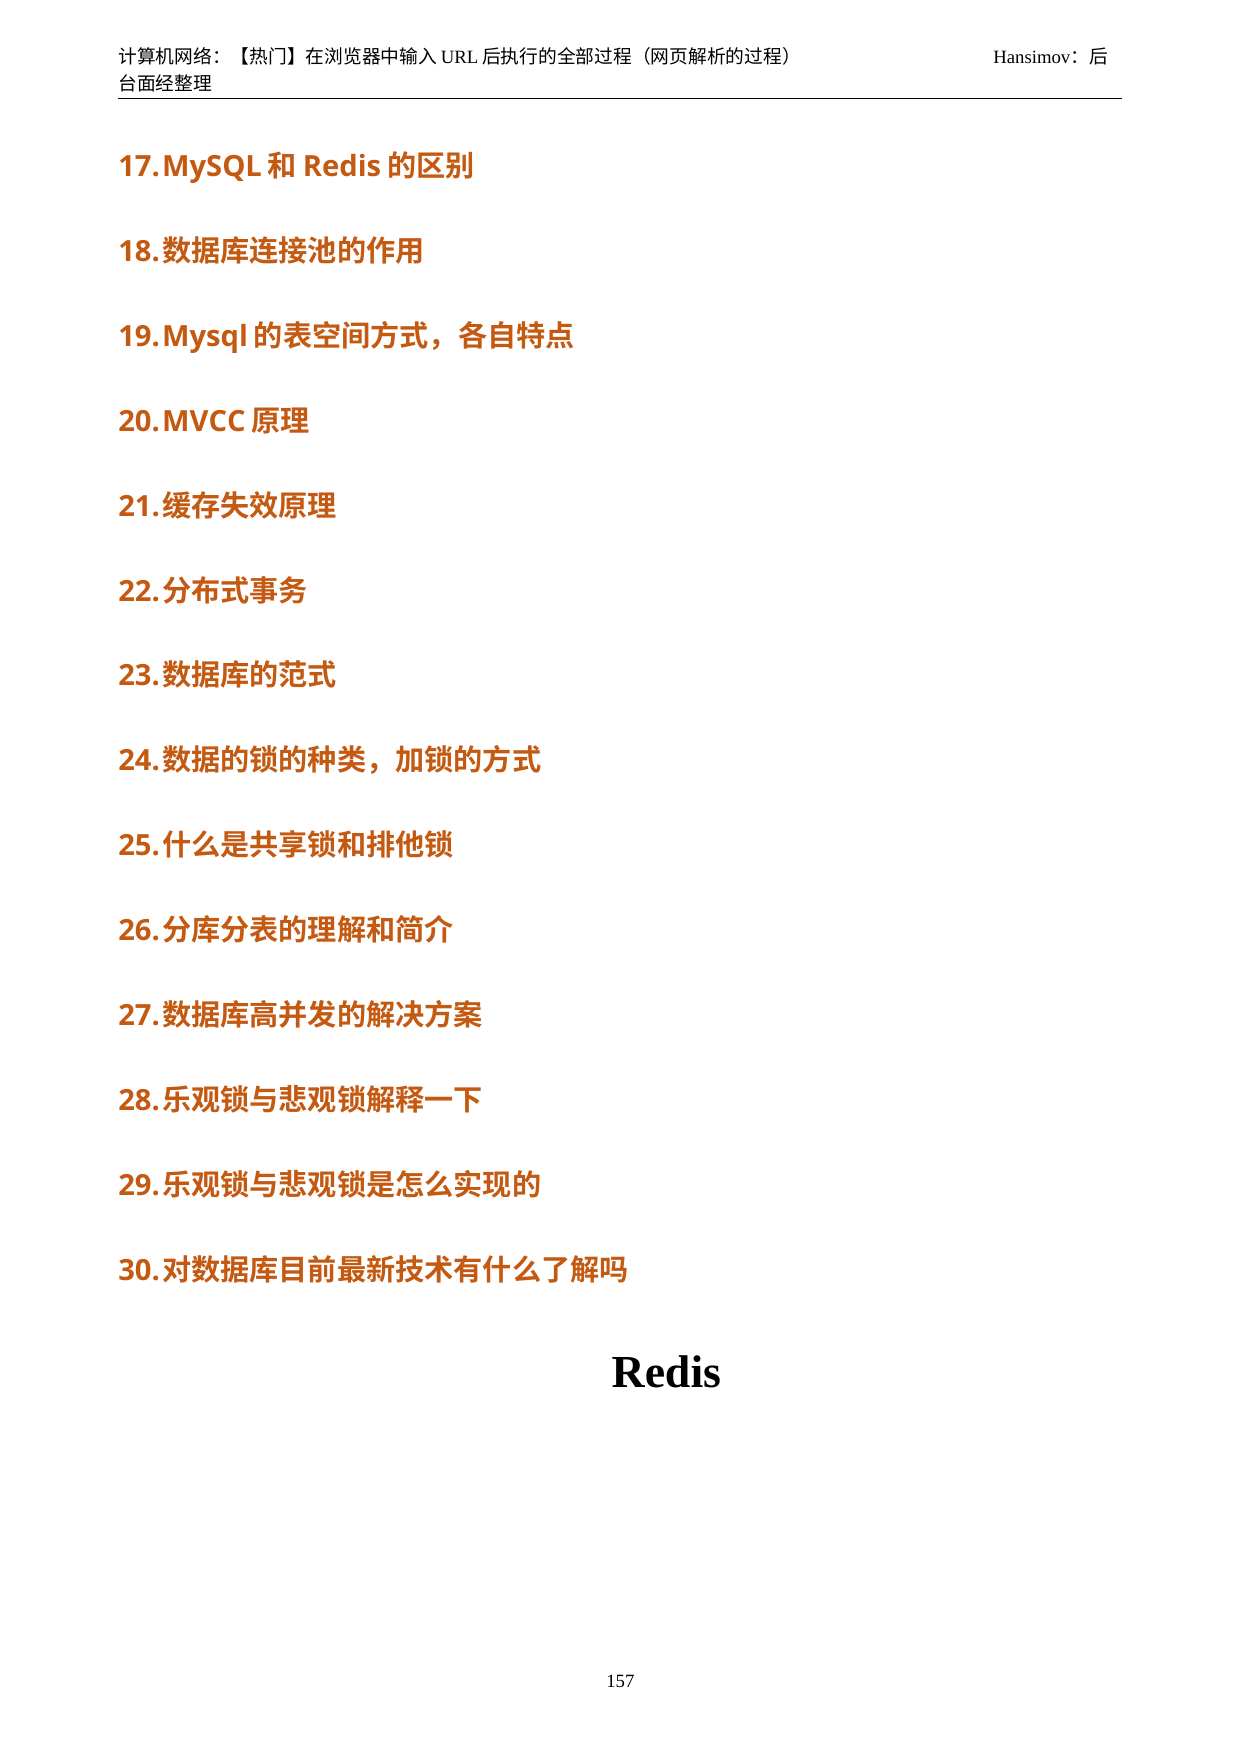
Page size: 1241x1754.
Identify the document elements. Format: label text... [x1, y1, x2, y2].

subtitle 数据库高并发的解决方案 [118, 979, 1097, 1047]
subtitle 乐观锁与悲观锁解释一下 [118, 1064, 1097, 1132]
subtitle 分库分表的理解和简介 [118, 894, 1097, 962]
subtitle Redis [118, 1337, 1122, 1405]
subtitle 什么是共享锁和排他锁 [118, 809, 1097, 877]
subtitle MVCC原理 [118, 384, 1122, 452]
subtitle 分布式事务 [118, 554, 1097, 622]
subtitle 对数据库目前最新技术有什么了解吗 [118, 1233, 1097, 1301]
subtitle Mysql的表空间方式，各自特点 [118, 300, 1097, 368]
subtitle 乐观锁与悲观锁是怎么实现的 [118, 1149, 1097, 1217]
subtitle 数据库连接池的作用 [118, 215, 1097, 283]
subtitle 数据库的范式 [118, 639, 1097, 707]
subtitle MySQL和Redis的区别 [118, 130, 1122, 198]
subtitle 缓存失效原理 [118, 469, 1122, 537]
subtitle 数据的锁的种类，加锁的方式 [118, 724, 1097, 792]
